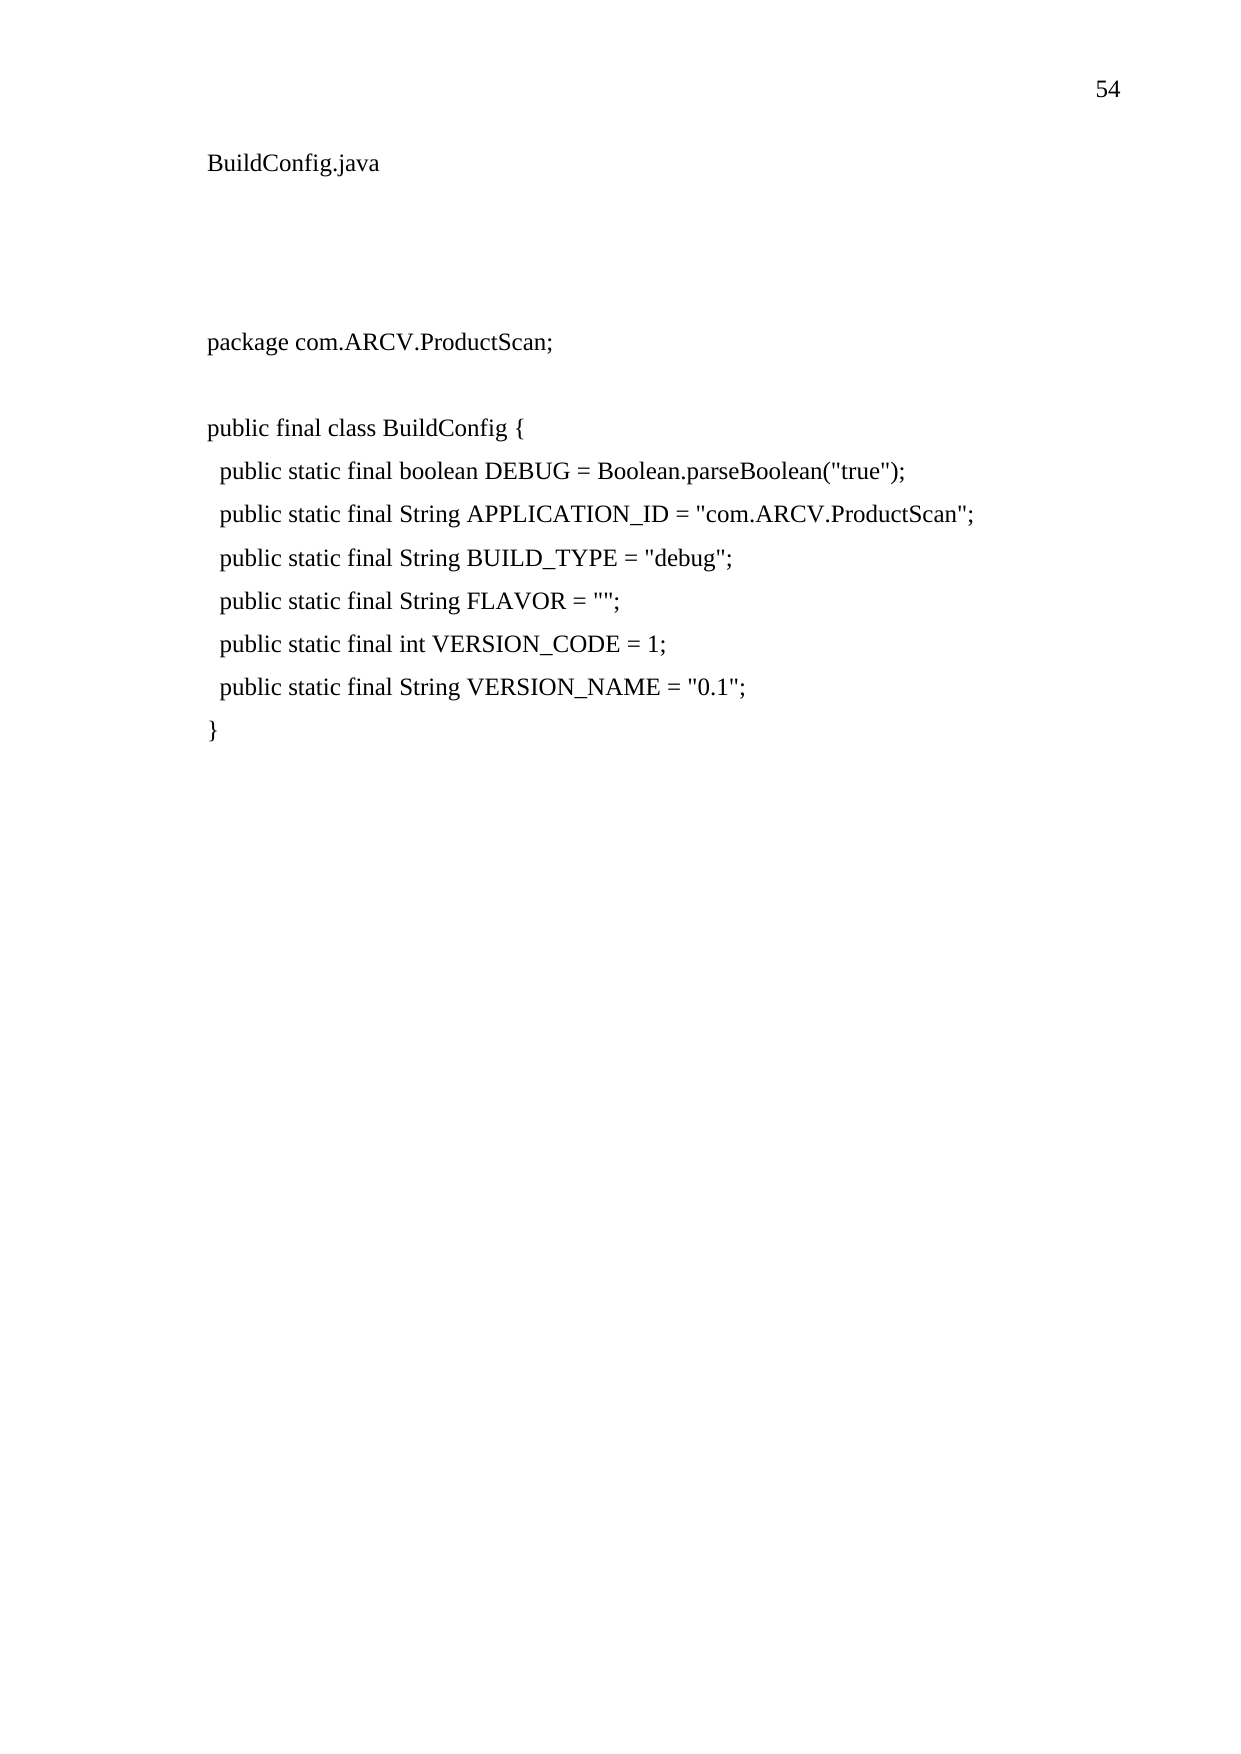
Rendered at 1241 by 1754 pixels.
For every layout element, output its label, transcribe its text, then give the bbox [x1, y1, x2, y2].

text package com.ARCV.ProductScan; public final class BuildConfig { public static final boolean DEBUG = Boolean.parseBoolean("true"); public static final String APPLICATION_ID = "com.ARCV.ProductScan"; public static final String BUILD_TYPE = "debug"; public static final String FLAVOR = ""; public static final int VERSION_CODE = 1; public static final String VERSION_NAME = "0.1"; } [207, 327, 1122, 744]
text BuildConfig.java [207, 148, 1122, 176]
